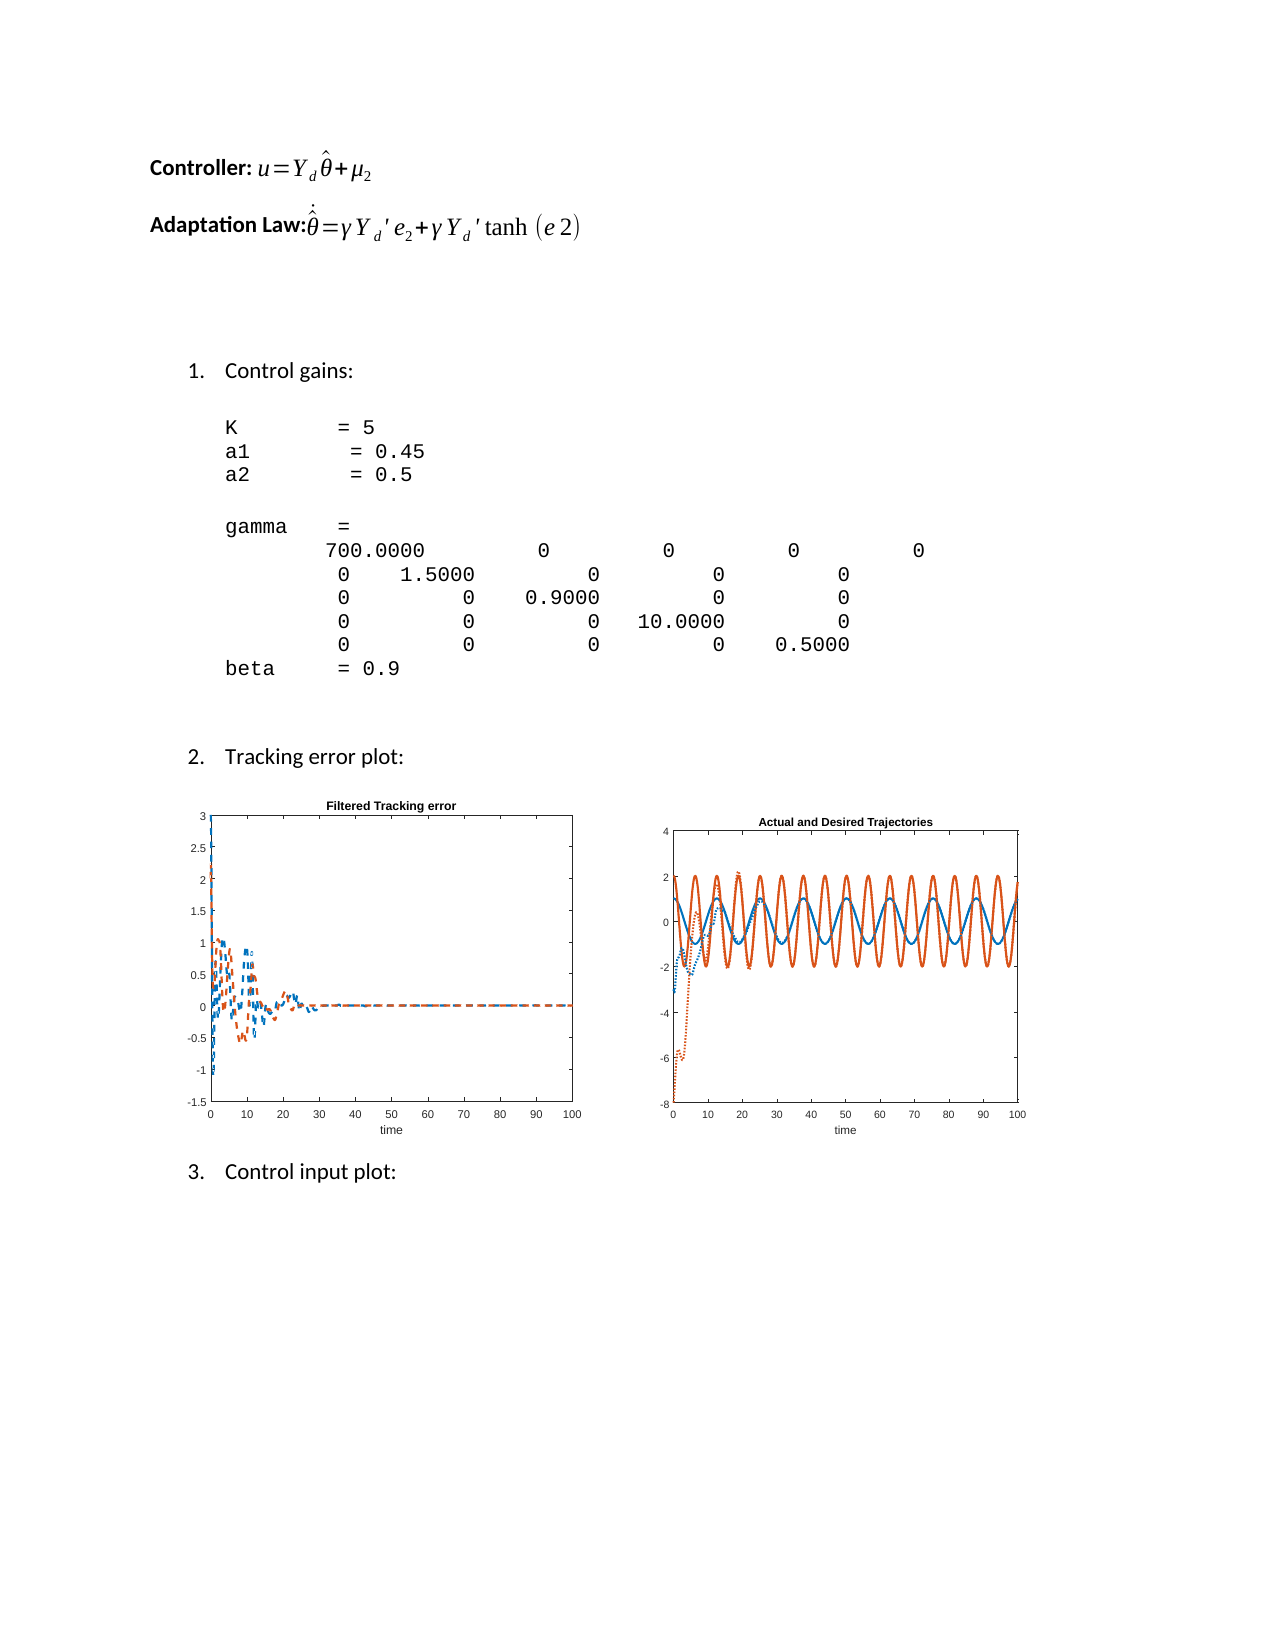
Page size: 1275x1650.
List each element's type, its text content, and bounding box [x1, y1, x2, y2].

list Tracking error plot: [187, 742, 1125, 770]
list Control input plot: [187, 1157, 1125, 1185]
list beta = 0.9 [225, 658, 1125, 682]
text Controller: [150, 150, 1125, 185]
text Adaptation Law: [150, 204, 1125, 244]
list 0 0 0.9000 0 0 [225, 587, 1125, 611]
list a2 = 0.5 [225, 464, 1125, 488]
list 0 0 0 0 0.5000 [225, 634, 1125, 658]
list gamma = [225, 516, 1125, 540]
list 0 1.5000 0 0 0 [225, 563, 1125, 587]
list Control gains: [187, 357, 1125, 384]
list 700.0000 0 0 0 0 [225, 540, 1125, 563]
list a1 = 0.45 [225, 441, 1125, 464]
list K = 5 [225, 417, 1125, 441]
list 0 0 0 10.0000 0 [225, 611, 1125, 634]
